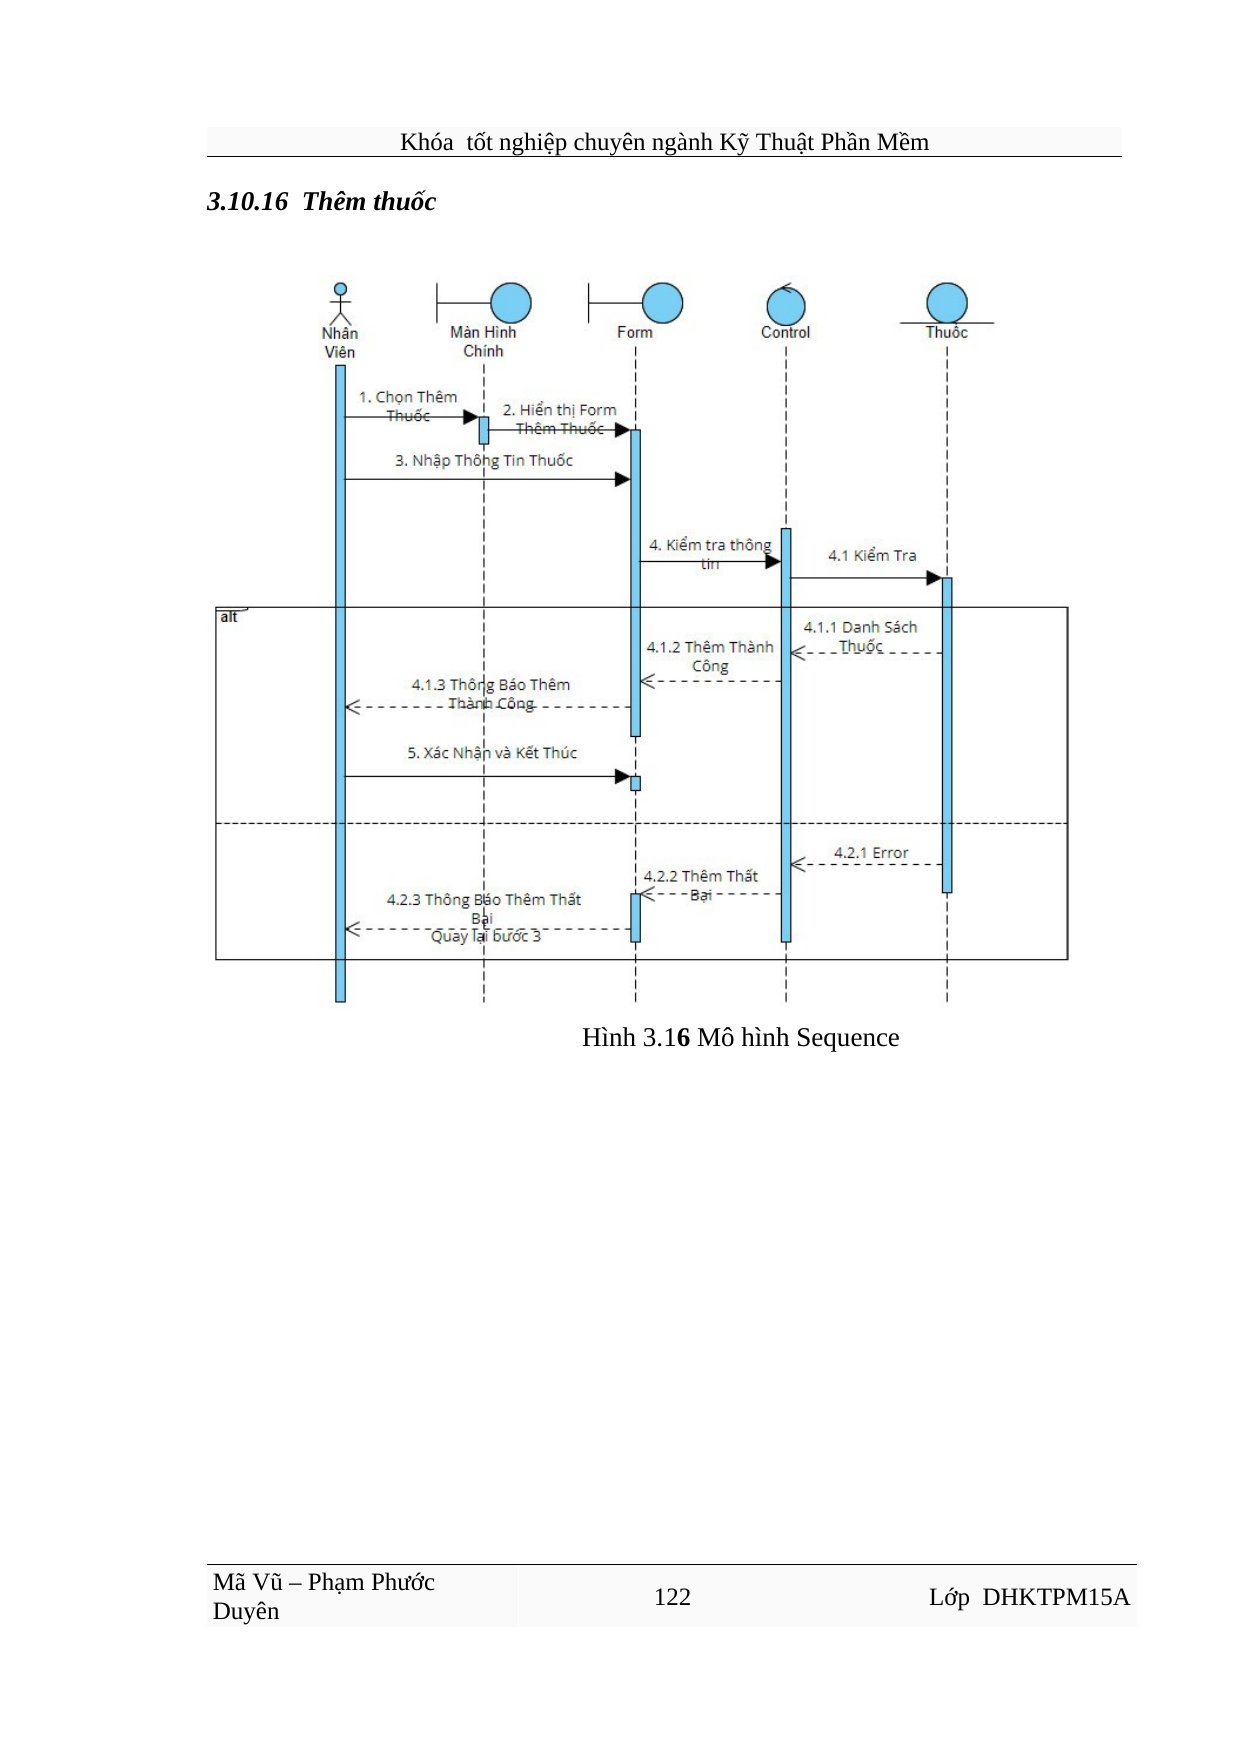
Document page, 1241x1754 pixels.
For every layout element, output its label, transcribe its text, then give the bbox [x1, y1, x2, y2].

picture [206, 238, 1123, 1012]
subtitle Thêm thuốc [207, 185, 1122, 216]
text Hình 3.16 Mô hình Sequence [507, 1021, 1122, 1052]
